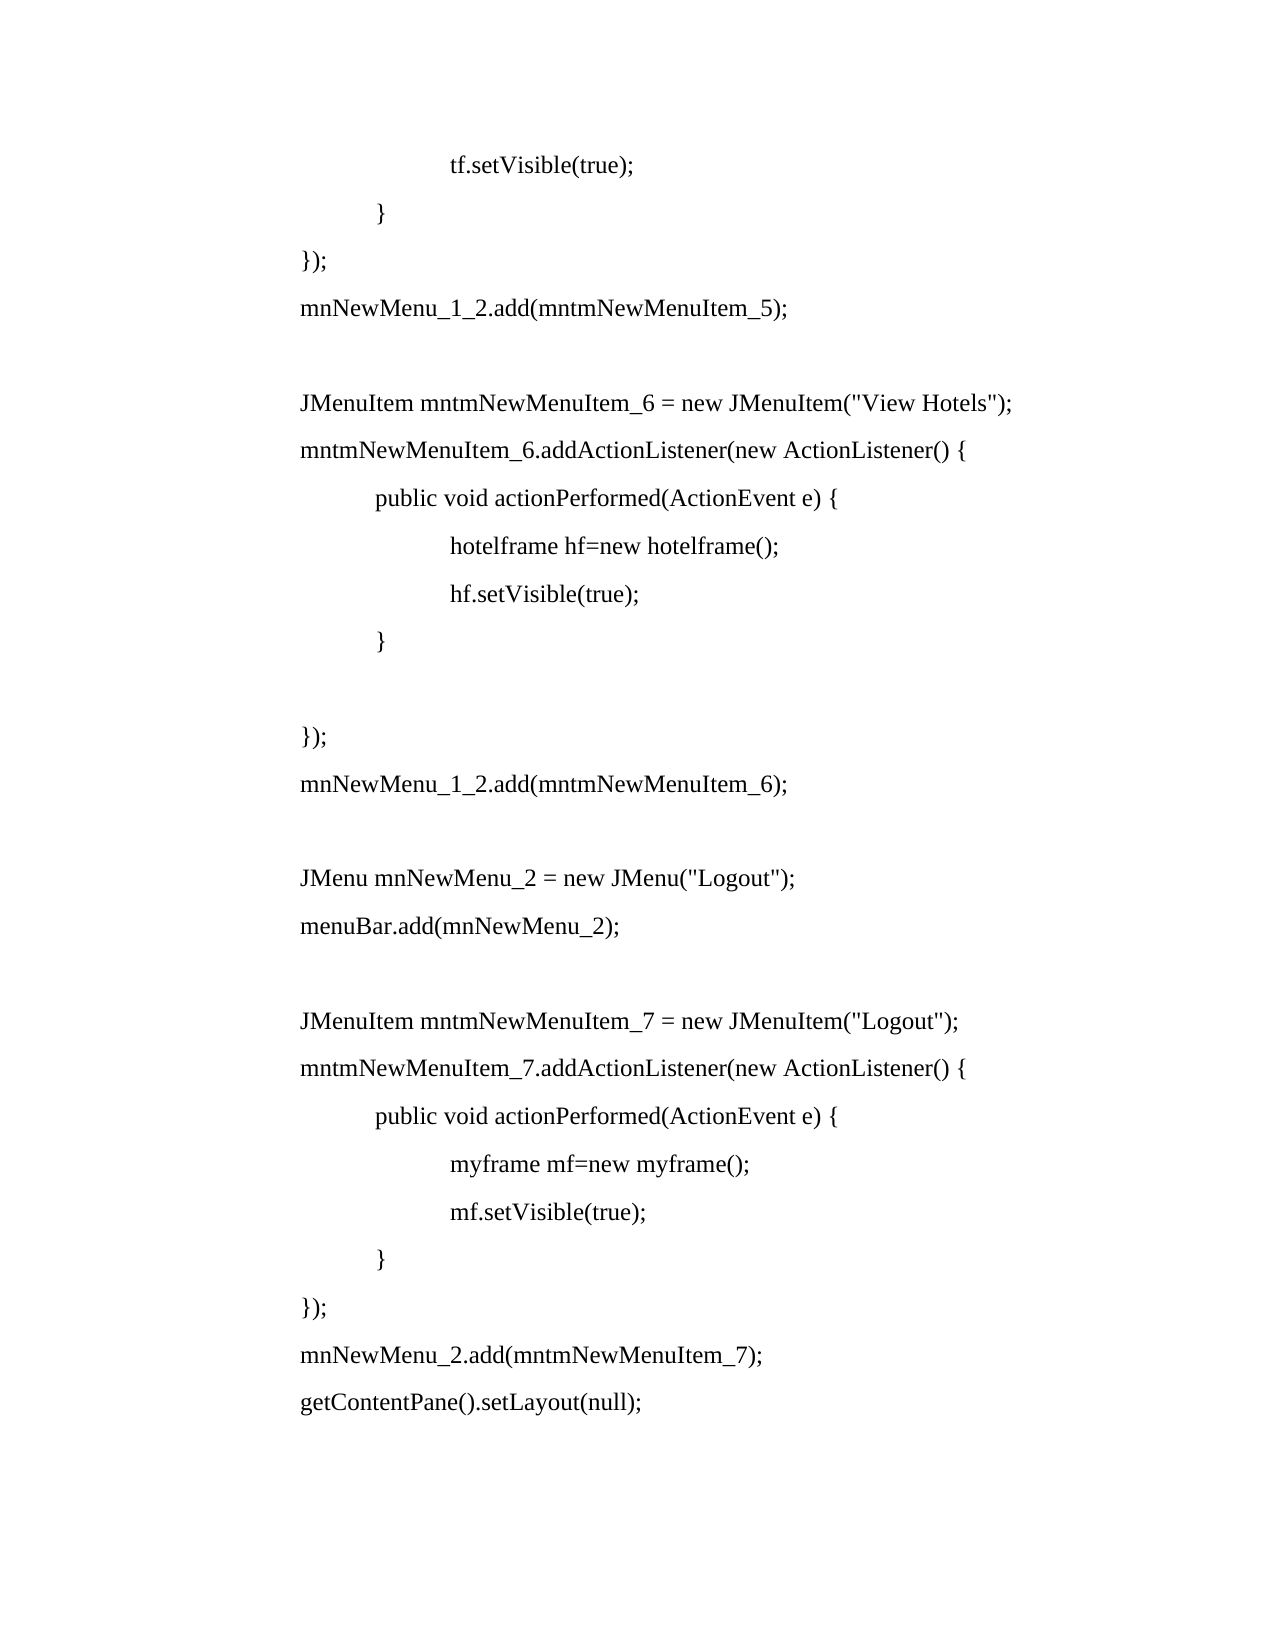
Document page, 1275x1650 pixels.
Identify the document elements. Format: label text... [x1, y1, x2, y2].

text } [150, 1244, 1125, 1273]
text }); [150, 245, 1125, 274]
text myframe mf=new myframe(); [150, 1149, 1125, 1178]
text public void actionPerformed(ActionEvent e) { [150, 1101, 1125, 1130]
text hotelframe hf=new hotelframe(); [150, 531, 1125, 560]
text } [150, 198, 1125, 226]
text mntmNewMenuItem_7.addActionListener(new ActionListener() { [150, 1053, 1125, 1082]
text menuBar.add(mnNewMenu_2); [150, 911, 1125, 940]
text mnNewMenu_1_2.add(mntmNewMenuItem_6); [150, 769, 1125, 797]
text JMenuItem mntmNewMenuItem_7 = new JMenuItem("Logout"); [150, 1006, 1125, 1034]
text }); [150, 1292, 1125, 1321]
text mntmNewMenuItem_6.addActionListener(new ActionListener() { [150, 436, 1125, 464]
text public void actionPerformed(ActionEvent e) { [150, 483, 1125, 512]
text mf.setVisible(true); [150, 1197, 1125, 1225]
text getContentPane().setLayout(null); [150, 1387, 1125, 1416]
text JMenu mnNewMenu_2 = new JMenu("Logout"); [150, 863, 1125, 892]
text hf.setVisible(true); [150, 579, 1125, 607]
text }); [150, 721, 1125, 750]
text tf.setVisible(true); [150, 150, 1125, 179]
text JMenuItem mntmNewMenuItem_6 = new JMenuItem("View Hotels"); [150, 388, 1125, 417]
text mnNewMenu_2.add(mntmNewMenuItem_7); [150, 1340, 1125, 1368]
text mnNewMenu_1_2.add(mntmNewMenuItem_5); [150, 293, 1125, 322]
text } [150, 626, 1125, 655]
